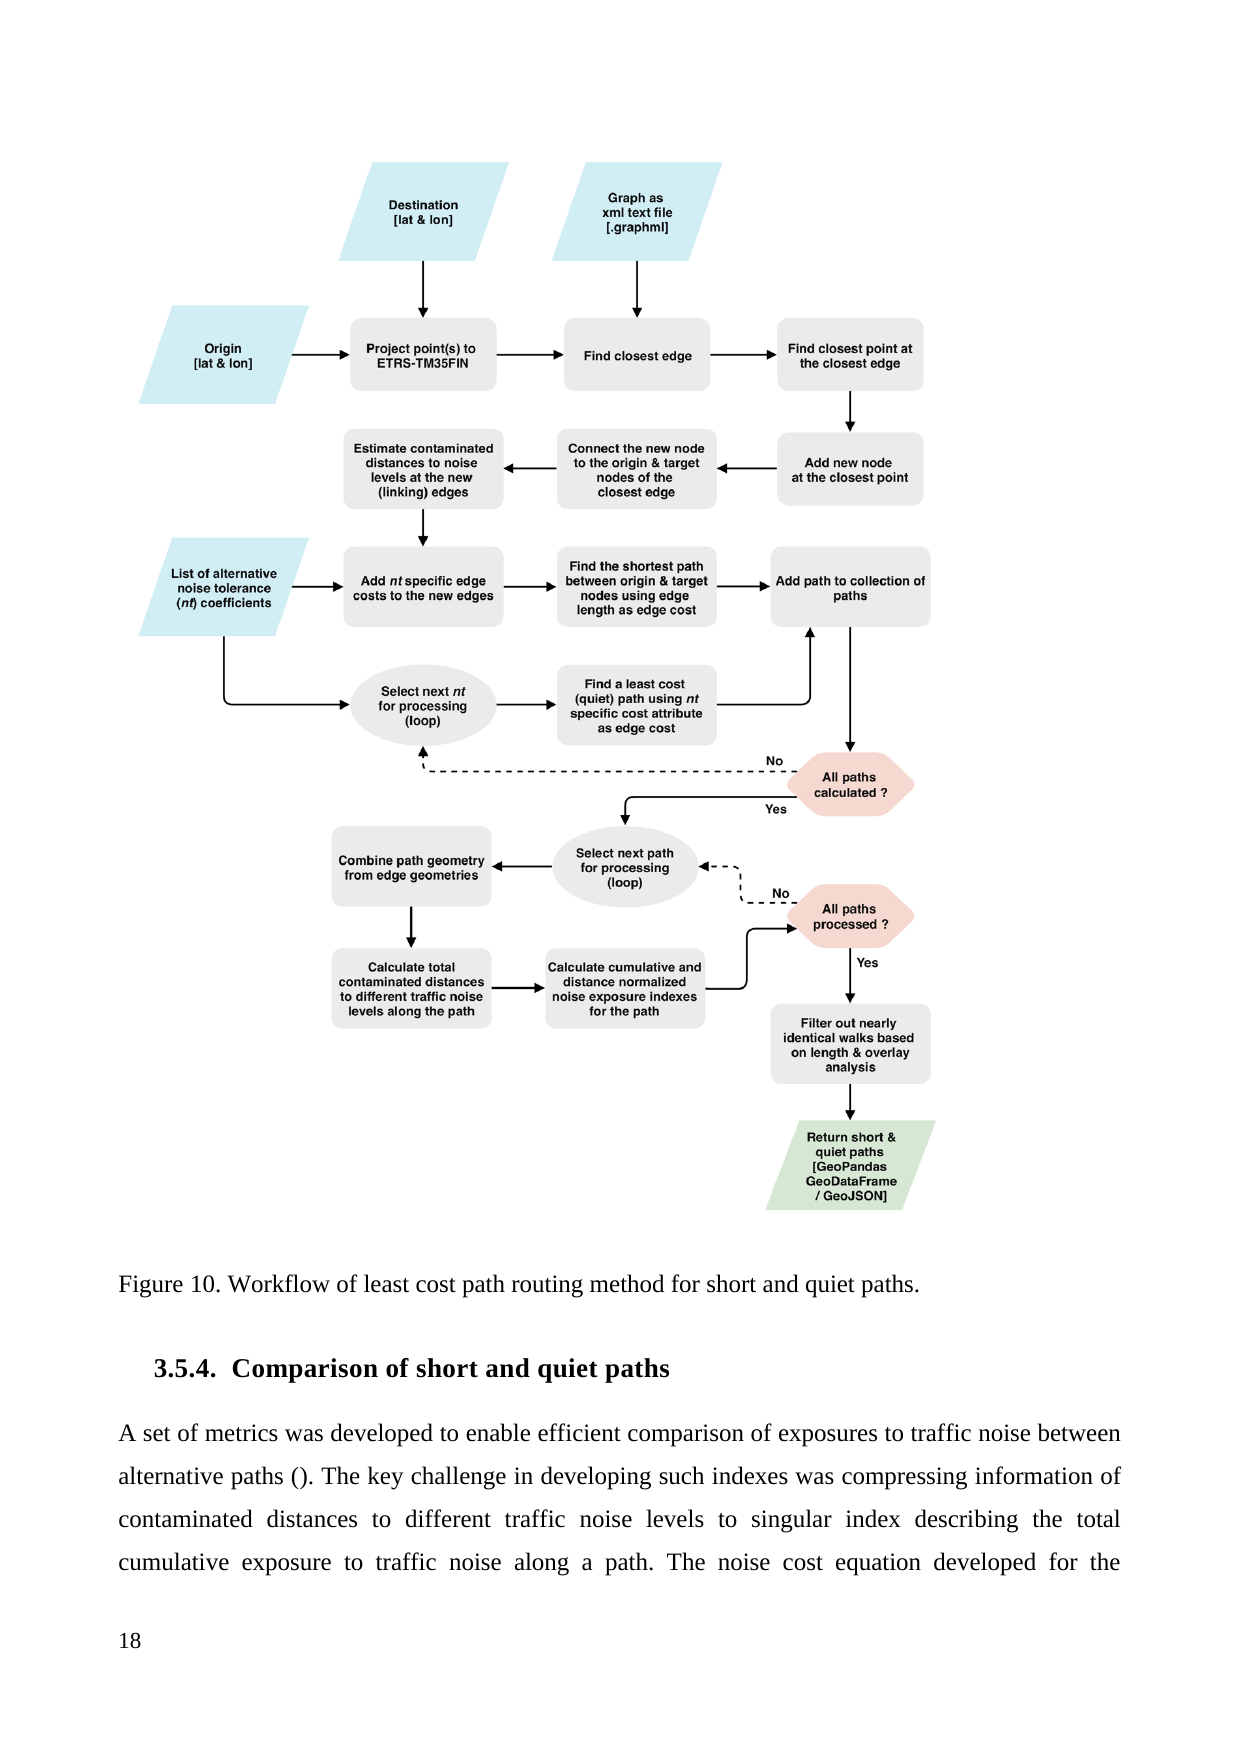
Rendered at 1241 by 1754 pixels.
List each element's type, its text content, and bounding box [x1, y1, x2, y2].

text Figure 10. Workflow of least cost path routing method for short and quiet paths. [118, 1269, 1122, 1298]
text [118, 1418, 1122, 1576]
subtitle Comparison of short and quiet paths [118, 1352, 1122, 1384]
picture [118, 147, 969, 1237]
